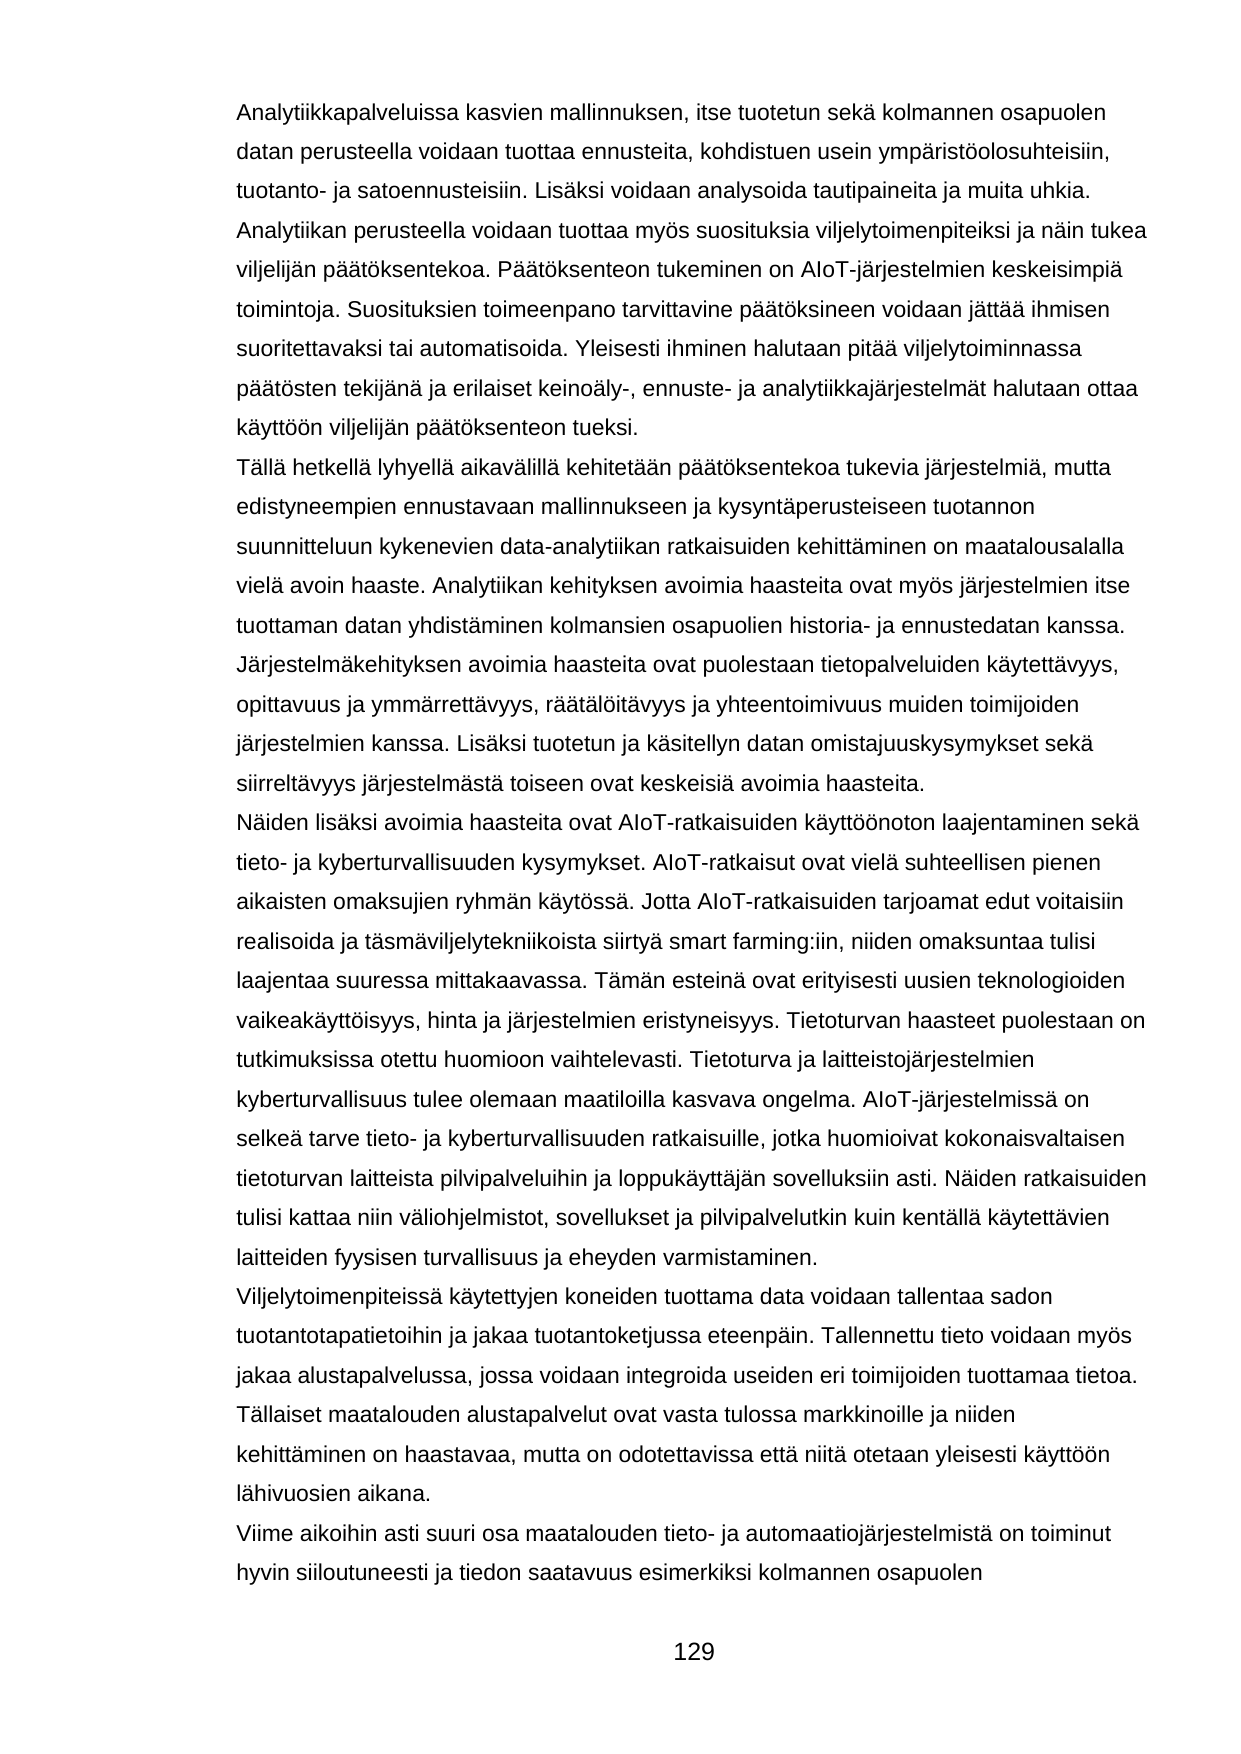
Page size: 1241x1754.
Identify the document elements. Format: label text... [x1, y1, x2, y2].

text Tällä hetkellä lyhyellä aikavälillä kehitetään päätöksentekoa tukevia järjestelmiä, mutta edistyneempien ennustavaan mallinnukseen ja kysyntäperusteiseen tuotannon suunnitteluun kykenevien data-analytiikan ratkaisuiden kehittäminen on maatalousalalla vielä avoin haaste. Analytiikan kehityksen avoimia haasteita ovat myös järjestelmien itse tuottaman datan yhdistäminen kolmansien osapuolien historia- ja ennustedatan kanssa. Järjestelmäkehityksen avoimia haasteita ovat puolestaan tietopalveluiden käytettävyys, opittavuus ja ymmärrettävyys, räätälöitävyys ja yhteentoimivuus muiden toimijoiden järjestelmien kanssa. Lisäksi tuotetun ja käsitellyn datan omistajuuskysymykset sekä siirreltävyys järjestelmästä toiseen ovat keskeisiä avoimia haasteita. [236, 454, 1152, 796]
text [236, 1520, 1152, 1586]
text Näiden lisäksi avoimia haasteita ovat AIoT-ratkaisuiden käyttöönoton laajentaminen sekä tieto- ja kyberturvallisuuden kysymykset. AIoT-ratkaisut ovat vielä suhteellisen pienen aikaisten omaksujien ryhmän käytössä. Jotta AIoT-ratkaisuiden tarjoamat edut voitaisiin realisoida ja täsmäviljelytekniikoista siirtyä smart farming:iin, niiden omaksuntaa tulisi laajentaa suuressa mittakaavassa. Tämän esteinä ovat erityisesti uusien teknologioiden vaikeakäyttöisyys, hinta ja järjestelmien eristyneisyys. Tietoturvan haasteet puolestaan on tutkimuksissa otettu huomioon vaihtelevasti. Tietoturva ja laitteistojärjestelmien kyberturvallisuus tulee olemaan maatiloilla kasvava ongelma. AIoT-järjestelmissä on selkeä tarve tieto- ja kyberturvallisuuden ratkaisuille, jotka huomioivat kokonaisvaltaisen tietoturvan laitteista pilvipalveluihin ja loppukäyttäjän sovelluksiin asti. Näiden ratkaisuiden tulisi kattaa niin väliohjelmistot, sovellukset ja pilvipalvelutkin kuin kentällä käytettävien laitteiden fyysisen turvallisuus ja eheyden varmistaminen. [236, 809, 1152, 1270]
text Viljelytoimenpiteissä käytettyjen koneiden tuottama data voidaan tallentaa sadon tuotantotapatietoihin ja jakaa tuotantoketjussa eteenpäin. Tallennettu tieto voidaan myös jakaa alustapalvelussa, jossa voidaan integroida useiden eri toimijoiden tuottamaa tietoa. Tällaiset maatalouden alustapalvelut ovat vasta tulossa markkinoille ja niiden kehittäminen on haastavaa, mutta on odotettavissa että niitä otetaan yleisesti käyttöön lähivuosien aikana. [236, 1283, 1152, 1507]
text Analytiikkapalveluissa kasvien mallinnuksen, itse tuotetun sekä kolmannen osapuolen datan perusteella voidaan tuottaa ennusteita, kohdistuen usein ympäristöolosuhteisiin, tuotanto- ja satoennusteisiin. Lisäksi voidaan analysoida tautipaineita ja muita uhkia. Analytiikan perusteella voidaan tuottaa myös suosituksia viljelytoimenpiteiksi ja näin tukea viljelijän päätöksentekoa. Päätöksenteon tukeminen on AIoT-järjestelmien keskeisimpiä toimintoja. Suosituksien toimeenpano tarvittavine päätöksineen voidaan jättää ihmisen suoritettavaksi tai automatisoida. Yleisesti ihminen halutaan pitää viljelytoiminnassa päätösten tekijänä ja erilaiset keinoäly-, ennuste- ja analytiikkajärjestelmät halutaan ottaa käyttöön viljelijän päätöksenteon tueksi. [236, 98, 1152, 441]
